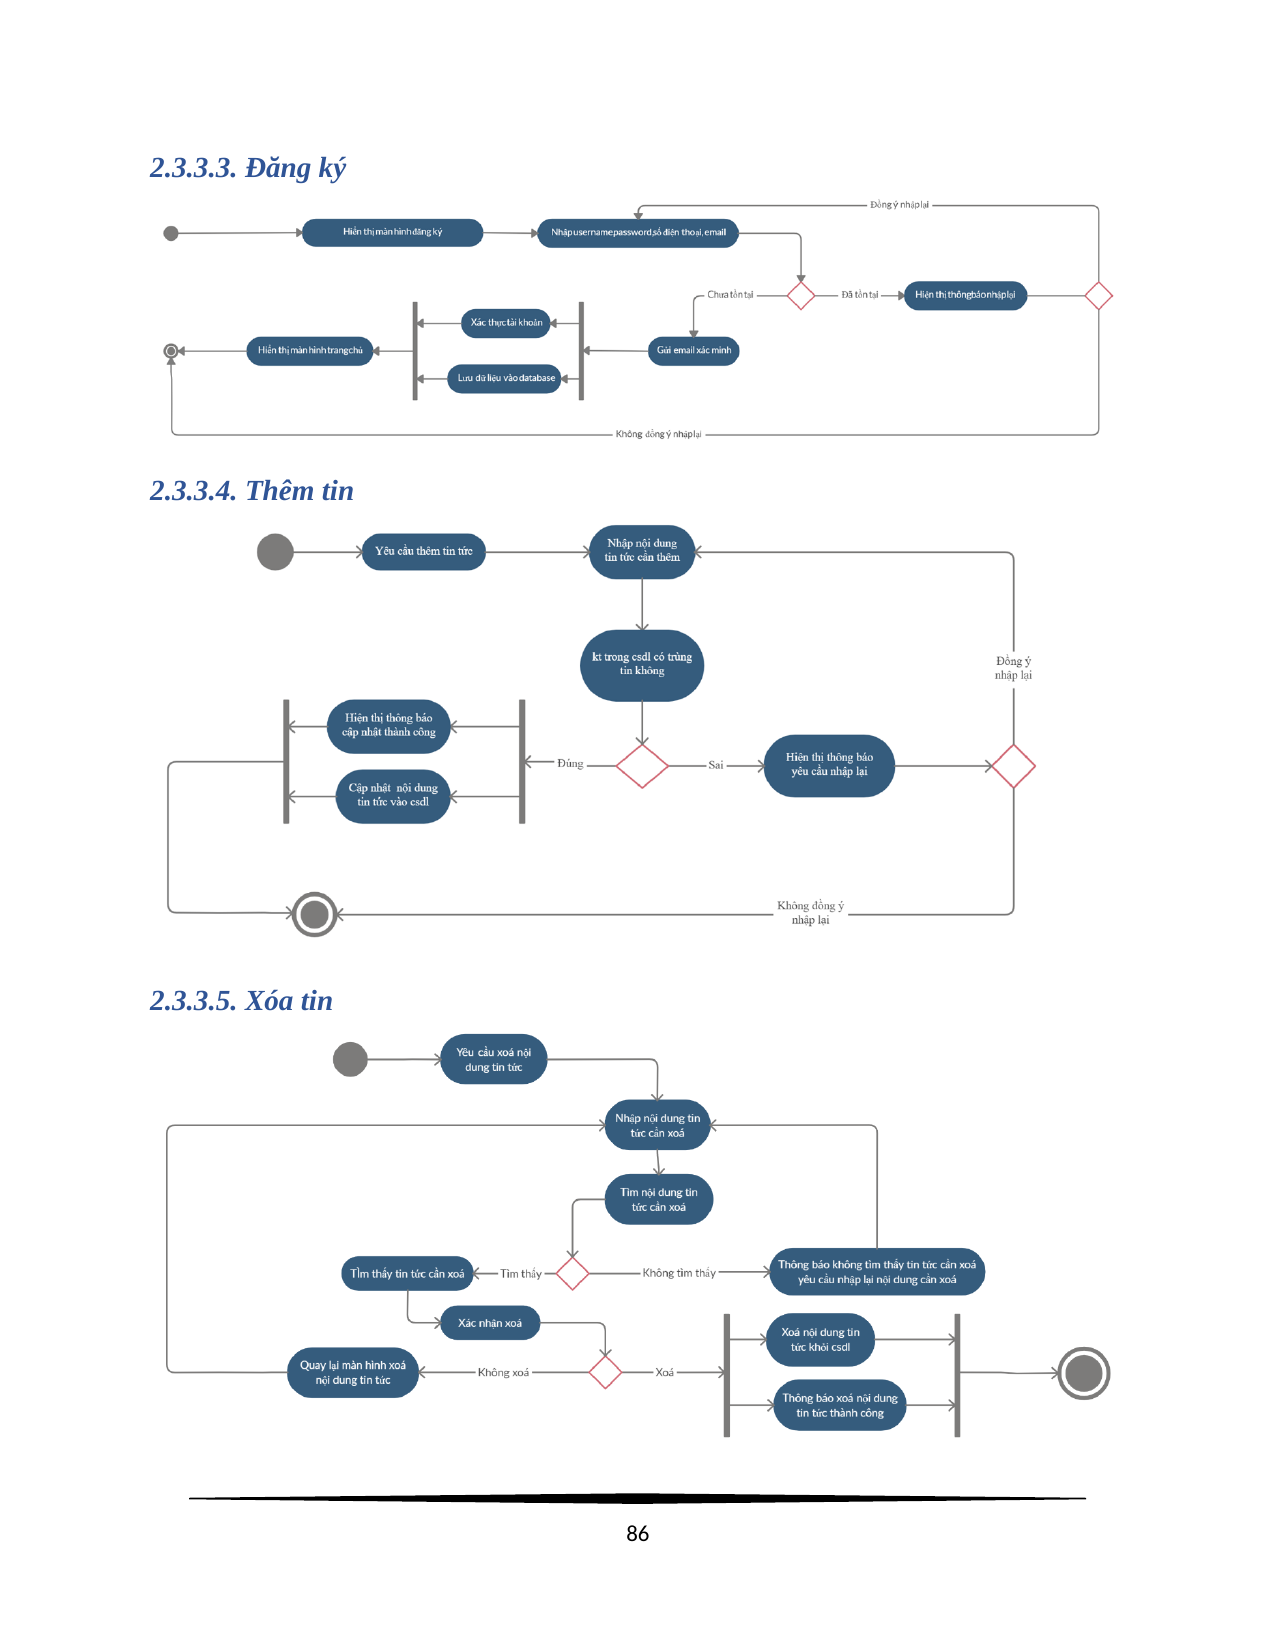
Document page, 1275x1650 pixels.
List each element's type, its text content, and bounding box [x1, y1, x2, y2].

subtitle 2.3.3.4. Thêm tin [150, 473, 1125, 506]
picture [150, 508, 1125, 965]
picture [150, 185, 1125, 455]
subtitle 2.3.3.5. Xóa tin [150, 983, 1125, 1016]
picture [150, 1018, 1125, 1453]
subtitle 2.3.3.3. Đăng ký [150, 150, 1125, 183]
